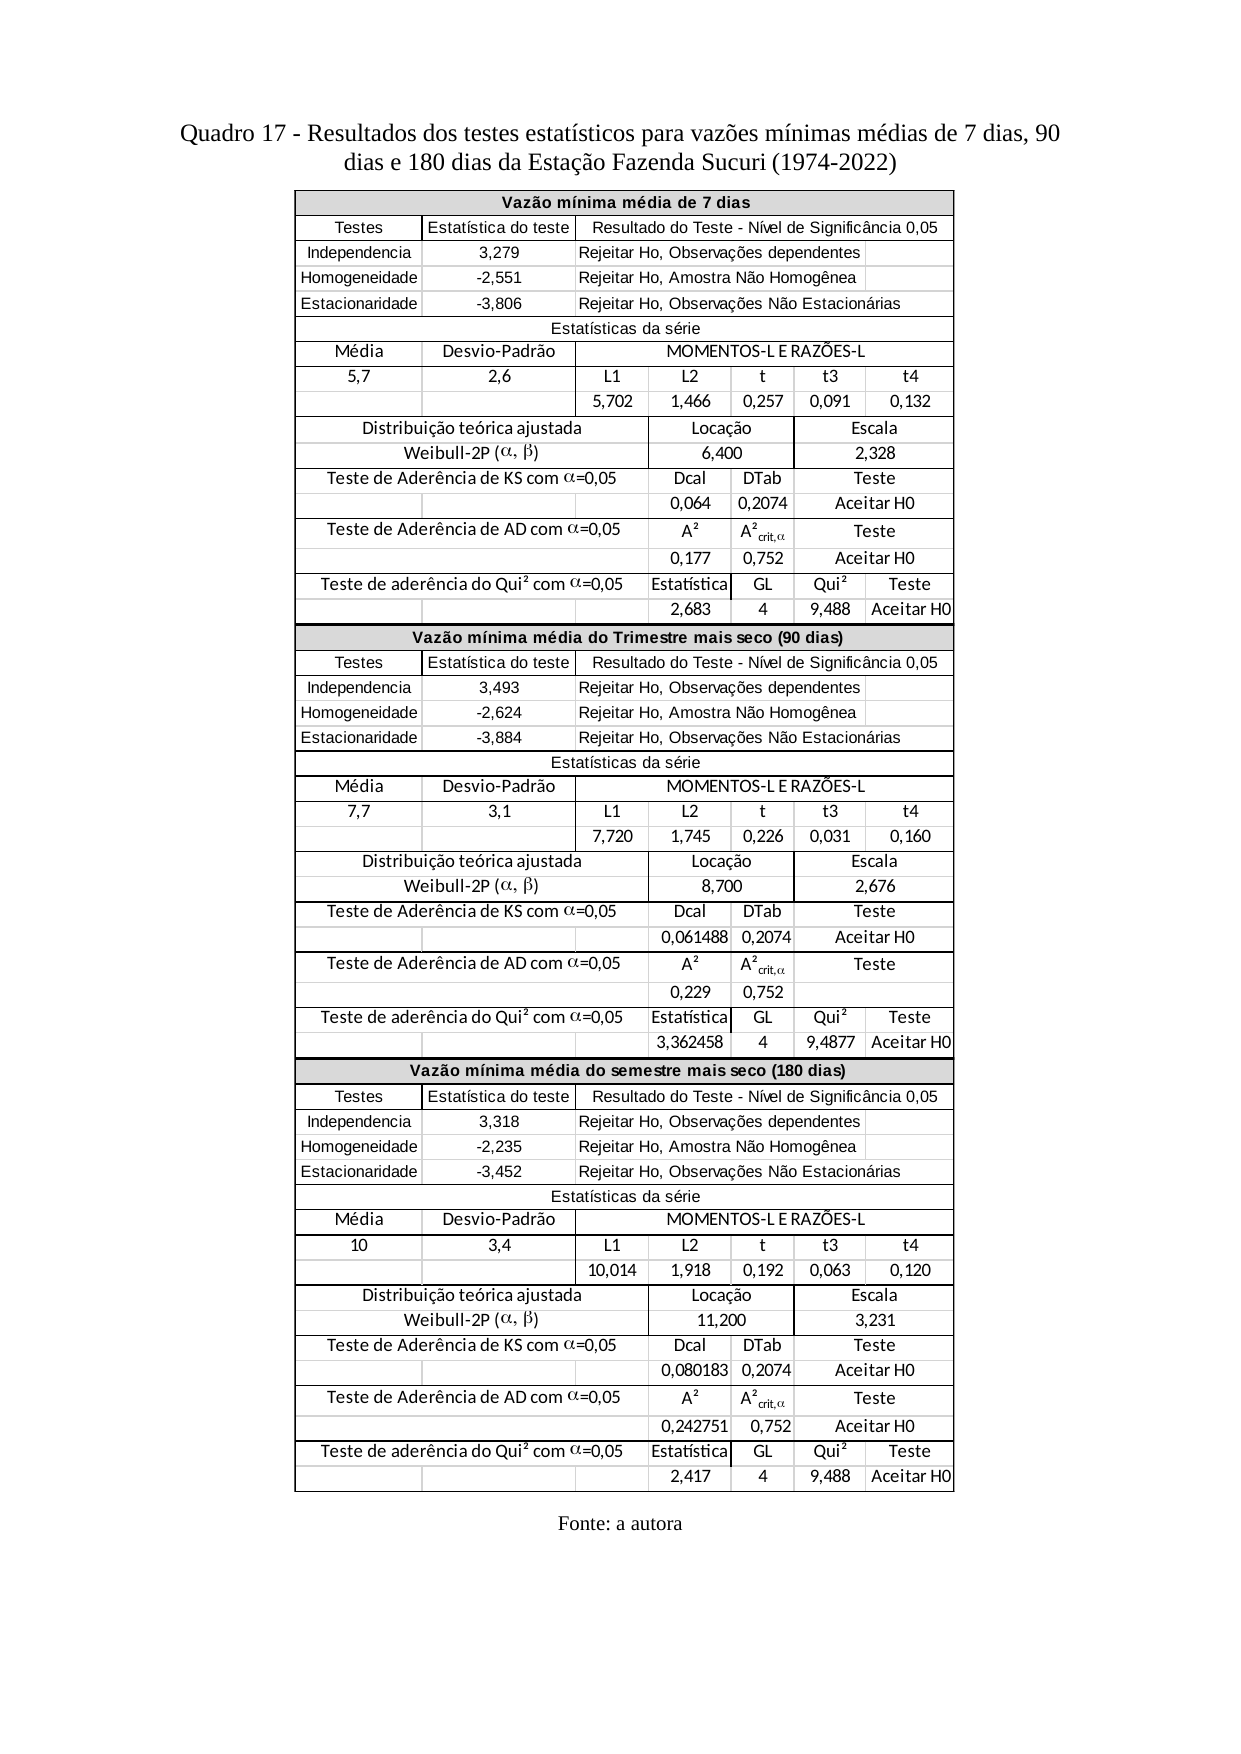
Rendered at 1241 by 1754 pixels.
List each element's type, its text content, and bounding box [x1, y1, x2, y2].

text Fonte: a autora [177, 1511, 1063, 1535]
